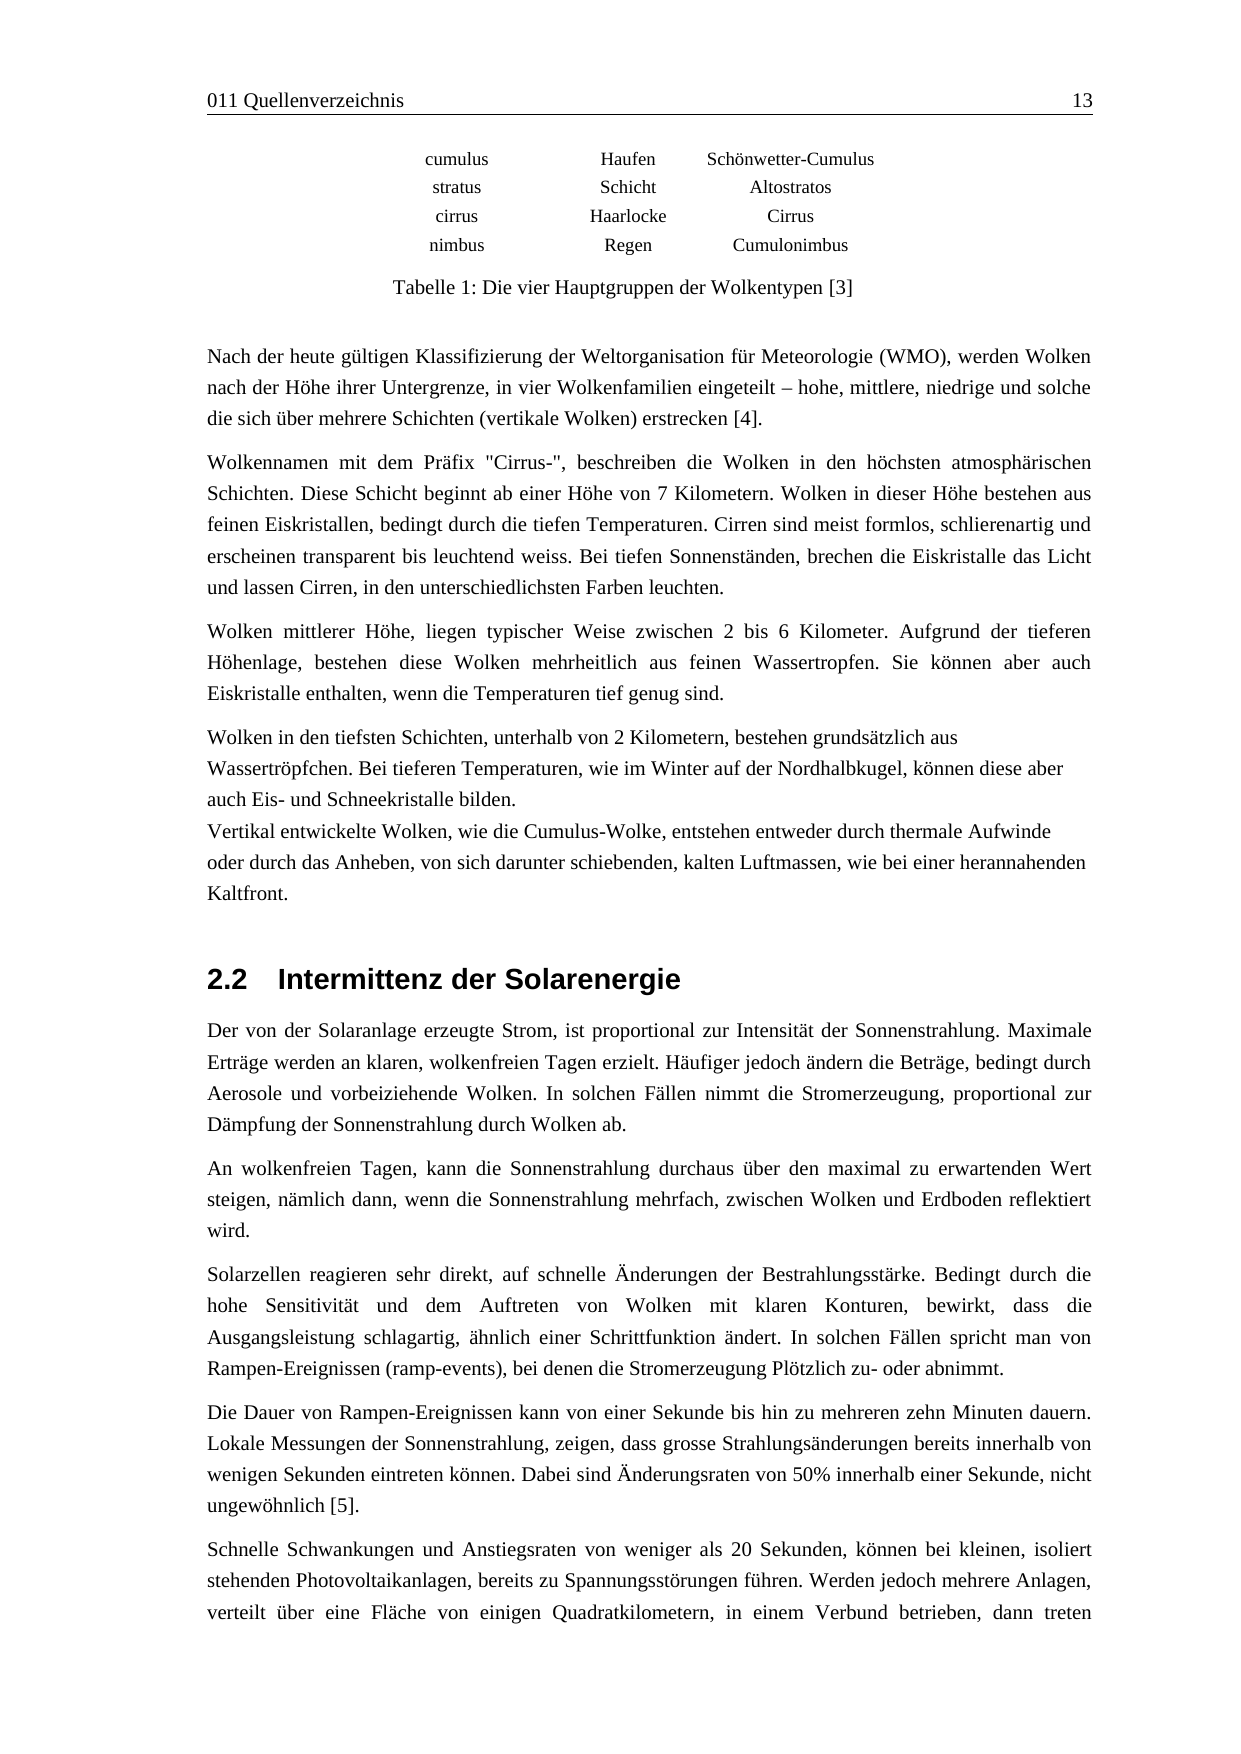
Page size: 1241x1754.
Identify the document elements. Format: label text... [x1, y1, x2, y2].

text Nach der heute gültigen Klassifizierung der Weltorganisation für Meteorologie (WMO), werden Wolken nach der Höhe ihrer Untergrenze, in vier Wolkenfamilien eingeteilt – hohe, mittlere, niedrige und solche die sich über mehrere Schichten (vertikale Wolken) erstrecken [4]. [207, 343, 1093, 430]
text An wolkenfreien Tagen, kann die Sonnenstrahlung durchaus über den maximal zu erwartenden Wert steigen, nämlich dann, wenn die Sonnenstrahlung mehrfach, zwischen Wolken und Erdboden reflektiert wird. [207, 1156, 1093, 1242]
text Die Dauer von Rampen-Ereignissen kann von einer Sekunde bis hin zu mehreren zehn Minuten dauern. Lokale Messungen der Sonnenstrahlung, zeigen, dass grosse Strahlungsänderungen bereits innerhalb von wenigen Sekunden eintreten können. Dabei sind Änderungsraten von 50% innerhalb einer Sekunde, nicht ungewöhnlich [5]. [207, 1399, 1093, 1517]
text Tabelle 1: Die vier Hauptgruppen der Wolkentypen [3] [356, 275, 1093, 299]
table_cell Schönwetter-Cumulus [702, 148, 879, 176]
subtitle Intermittenz der Solarenergie [207, 962, 1093, 996]
table_cell cumulus [359, 148, 554, 176]
table_cell Cirrus [702, 205, 879, 234]
table_cell Cumulonimbus [702, 234, 879, 262]
text Wolken mittlerer Höhe, liegen typischer Weise zwischen 2 bis 6 Kilometer. Aufgrund der tieferen Höhenlage, bestehen diese Wolken mehrheitlich aus feinen Wassertropfen. Sie können aber auch Eiskristalle enthalten, wenn die Temperaturen tief genug sind. [207, 618, 1093, 705]
text Wolkennamen mit dem Präfix "Cirrus-", beschreiben die Wolken in den höchsten atmosphärischen Schichten. Diese Schicht beginnt ab einer Höhe von 7 Kilometern. Wolken in dieser Höhe bestehen aus feinen Eiskristallen, bedingt durch die tiefen Temperaturen. Cirren sind meist formlos, schlierenartig und erscheinen transparent bis leuchtend weiss. Bei tiefen Sonnenständen, brechen die Eiskristalle das Licht und lassen Cirren, in den unterschiedlichsten Farben leuchten. [207, 450, 1093, 599]
table_cell Schicht [554, 176, 702, 205]
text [207, 1537, 1093, 1624]
table_cell Regen [554, 234, 702, 262]
table_cell Altostratos [702, 176, 879, 205]
table_cell Haufen [554, 148, 702, 176]
table_cell stratus [359, 176, 554, 205]
text Wolken in den tiefsten Schichten, unterhalb von 2 Kilometern, bestehen grundsätzlich aus Wassertröpfchen. Bei tieferen Temperaturen, wie im Winter auf der Nordhalbkugel, können diese aber auch Eis- und Schneekristalle bilden. Vertikal entwickelte Wolken, wie die Cumulus-Wolke, entstehen entweder durch thermale Aufwinde oder durch das Anheben, von sich darunter schiebenden, kalten Luftmassen, wie bei einer herannahenden Kaltfront. [207, 725, 1093, 905]
text Solarzellen reagieren sehr direkt, auf schnelle Änderungen der Bestrahlungsstärke. Bedingt durch die hohe Sensitivität und dem Auftreten von Wolken mit klaren Konturen, bewirkt, dass die Ausgangsleistung schlagartig, ähnlich einer Schrittfunktion ändert. In solchen Fällen spricht man von Rampen-Ereignissen (ramp-events), bei denen die Stromerzeugung Plötzlich zu- oder abnimmt. [207, 1262, 1093, 1380]
table_cell cirrus [359, 205, 554, 234]
table_cell nimbus [359, 234, 554, 262]
table_cell Haarlocke [554, 205, 702, 234]
text Der von der Solaranlage erzeugte Strom, ist proportional zur Intensität der Sonnenstrahlung. Maximale Erträge werden an klaren, wolkenfreien Tagen erzielt. Häufiger jedoch ändern die Beträge, bedingt durch Aerosole und vorbeiziehende Wolken. In solchen Fällen nimmt die Stromerzeugung, proportional zur Dämpfung der Sonnenstrahlung durch Wolken ab. [207, 1018, 1093, 1136]
